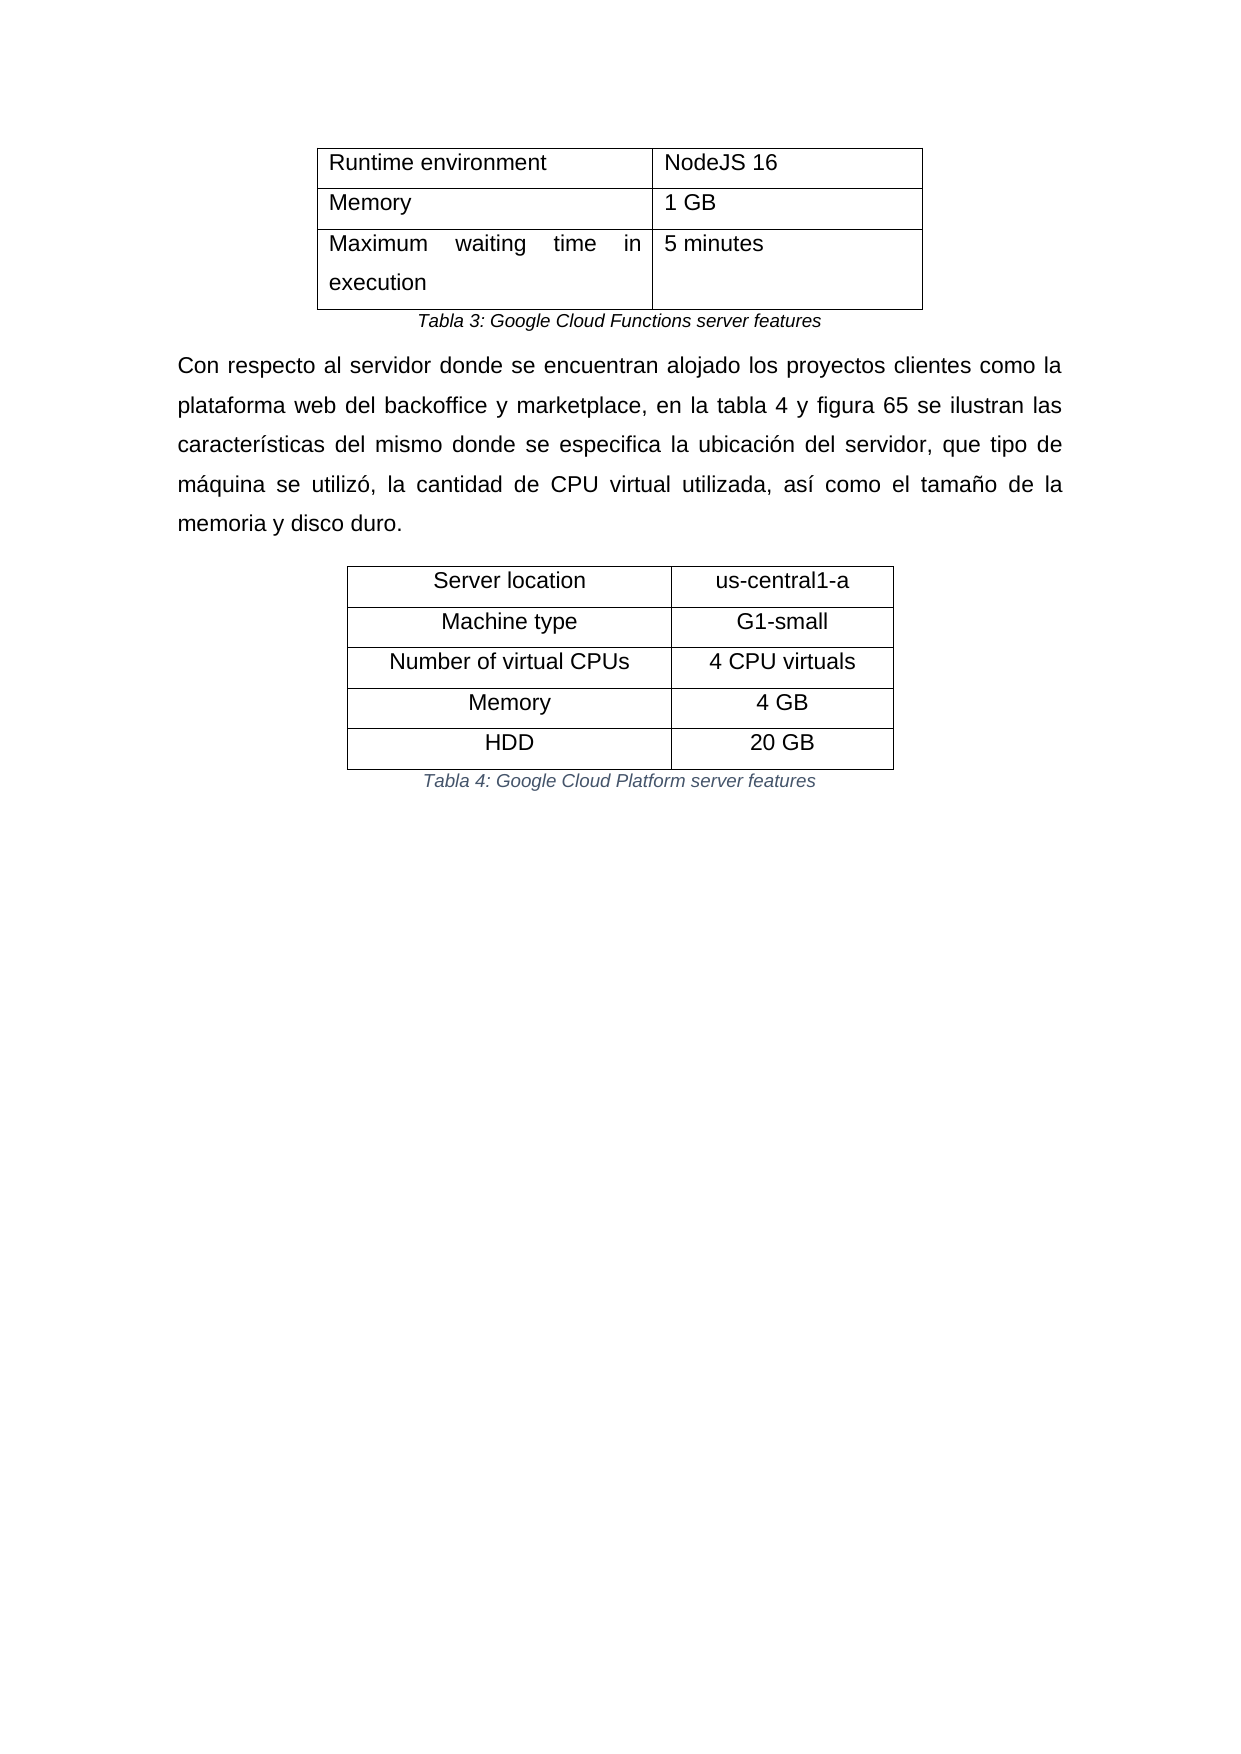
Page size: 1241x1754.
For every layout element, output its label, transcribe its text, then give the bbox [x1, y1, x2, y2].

table_cell 20 GB [672, 729, 893, 769]
table_cell Memory [348, 689, 671, 728]
table_cell Machine type [348, 608, 671, 647]
table_cell Runtime environment [318, 149, 652, 188]
table_cell 4 CPU virtuals [672, 648, 893, 688]
table_cell 5 minutes [653, 230, 922, 309]
table_cell G1-small [672, 608, 893, 647]
table_cell HDD [348, 729, 671, 769]
table_cell Maximum waiting time in execution [318, 230, 652, 309]
table_header Server location [348, 567, 671, 607]
table_cell Memory [318, 189, 652, 229]
text Tabla 4: Google Cloud Platform server features [177, 770, 1063, 791]
table_cell NodeJS 16 [653, 149, 922, 188]
table_cell 4 GB [672, 689, 893, 728]
table_cell 1 GB [653, 189, 922, 229]
text Tabla 3: Google Cloud Functions server features [177, 310, 1063, 331]
table_header us-central1-a [672, 567, 893, 607]
table_cell Number of virtual CPUs [348, 648, 671, 688]
text Con respecto al servidor donde se encuentran alojado los proyectos clientes como la plataforma web del backoffice y marketplace, en la tabla 4 y figura 65 se ilustran las características del mismo donde se especifica la ubicación del servidor, que tipo de máquina se utilizó, la cantidad de CPU virtual utilizada, así como el tamaño de la memoria y disco duro. [177, 352, 1063, 536]
